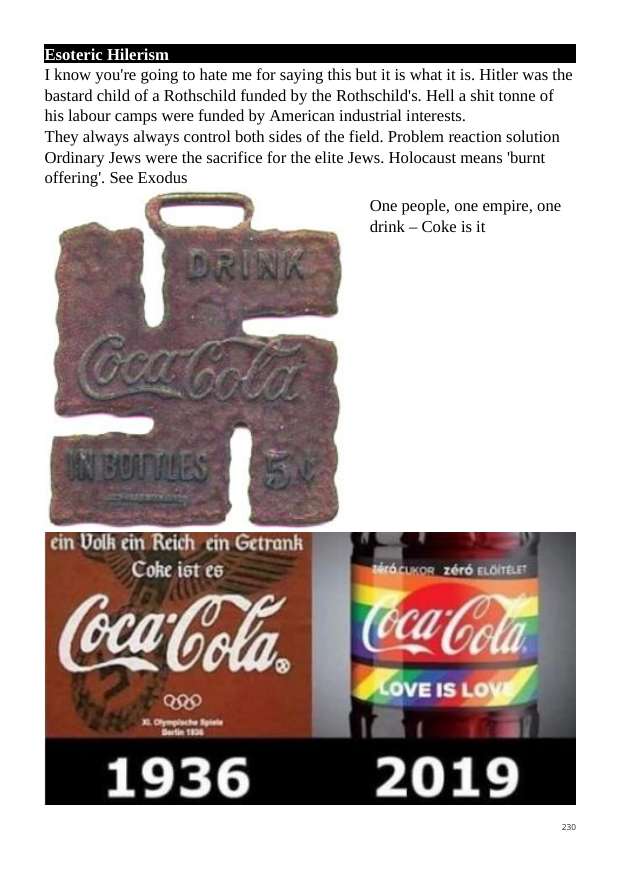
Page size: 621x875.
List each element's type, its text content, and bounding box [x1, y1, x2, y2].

text They always always control both sides of the field. Problem reaction solution [44, 127, 576, 146]
text Ordinary Jews were the sacrifice for the elite Jews. Holocaust means 'burnt offering'. See Exodus [44, 147, 576, 187]
subtitle Esoteric Hilerism [44, 44, 576, 63]
picture [44, 188, 576, 805]
text I know you're going to hate me for saying this but it is what it is. Hitler was the bastard child of a Rothschild funded by the Rothschild's. Hell a shit tonne of his labour camps were funded by American industrial interests. [44, 65, 576, 125]
